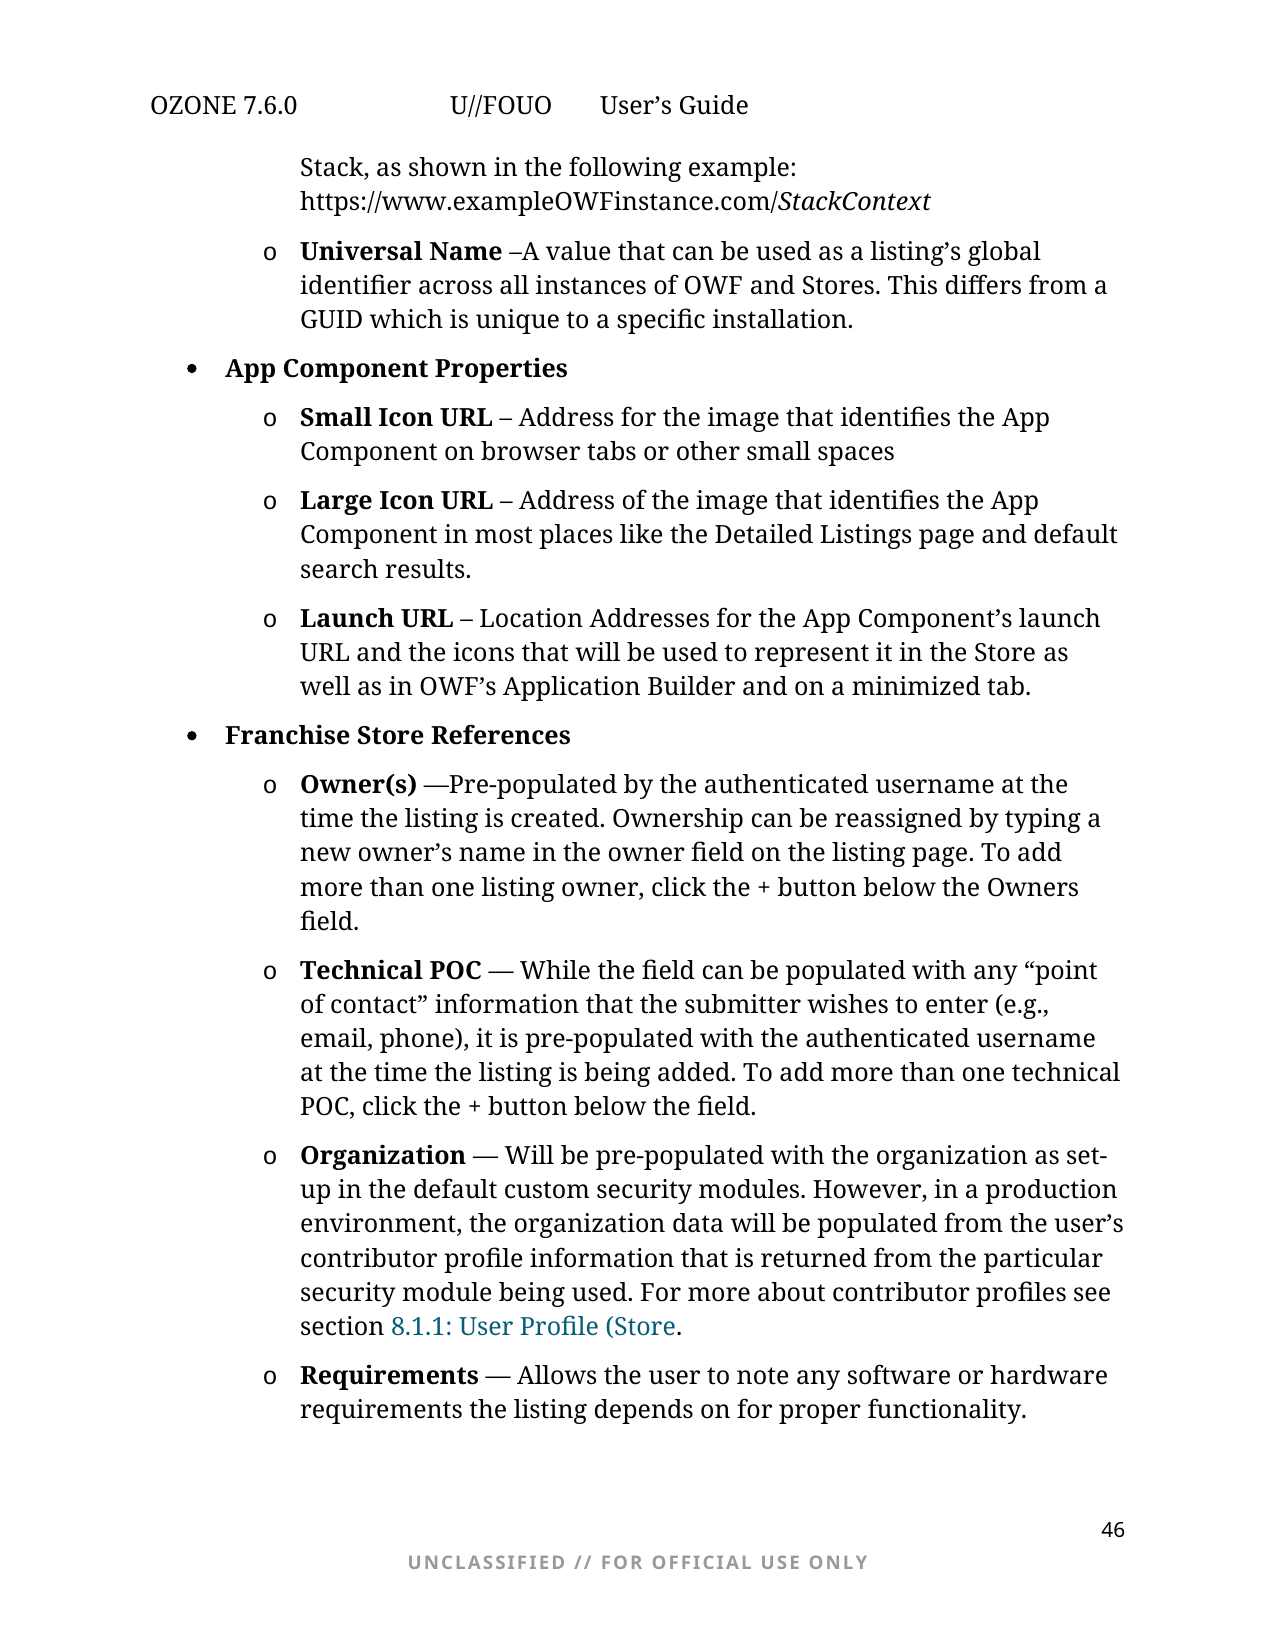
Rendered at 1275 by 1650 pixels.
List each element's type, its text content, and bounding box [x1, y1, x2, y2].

list Franchise Store References [187, 718, 1125, 752]
list Launch URL – Location Addresses for the App Component’s launch URL and the icons that will be used to represent it in the Store as well as in OWF’s Application Builder and on a minimized tab. [262, 600, 1125, 703]
list Requirements — Allows the user to note any software or hardware requirements the listing depends on for proper functionality. [262, 1357, 1125, 1426]
list Technical POC — While the field can be populated with any “point of contact” information that the submitter wishes to enter (e.g., email, phone), it is pre-populated with the authenticated username at the time the listing is being added. To add more than one technical POC, click the + button below the field. [262, 952, 1125, 1123]
list Large Icon URL – Address of the image that identifies the App Component in most places like the Detailed Listings page and default search results. [262, 483, 1125, 585]
list Small Icon URL – Address for the image that identifies the App Component on browser tabs or other small spaces [262, 399, 1125, 468]
list App Component Properties [187, 351, 1125, 384]
list Universal Name –A value that can be used as a listing’s global identifier across all instances of OWF and Stores. This differs from a GUID which is unique to a specific installation. [262, 233, 1125, 336]
list Organization — Will be pre-populated with the organization as set-up in the default custom security modules. However, in a production environment, the organization data will be populated from the user’s contributor profile information that is returned from the particular security module being used. For more about contributor profiles see section 8.1.1: User Profile (Store. [262, 1138, 1125, 1342]
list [262, 150, 1125, 218]
list Owner(s) —Pre-populated by the authenticated username at the time the listing is created. Ownership can be reassigned by typing a new owner’s name in the owner field on the listing page. To add more than one listing owner, click the + button below the Owners field. [262, 767, 1125, 937]
